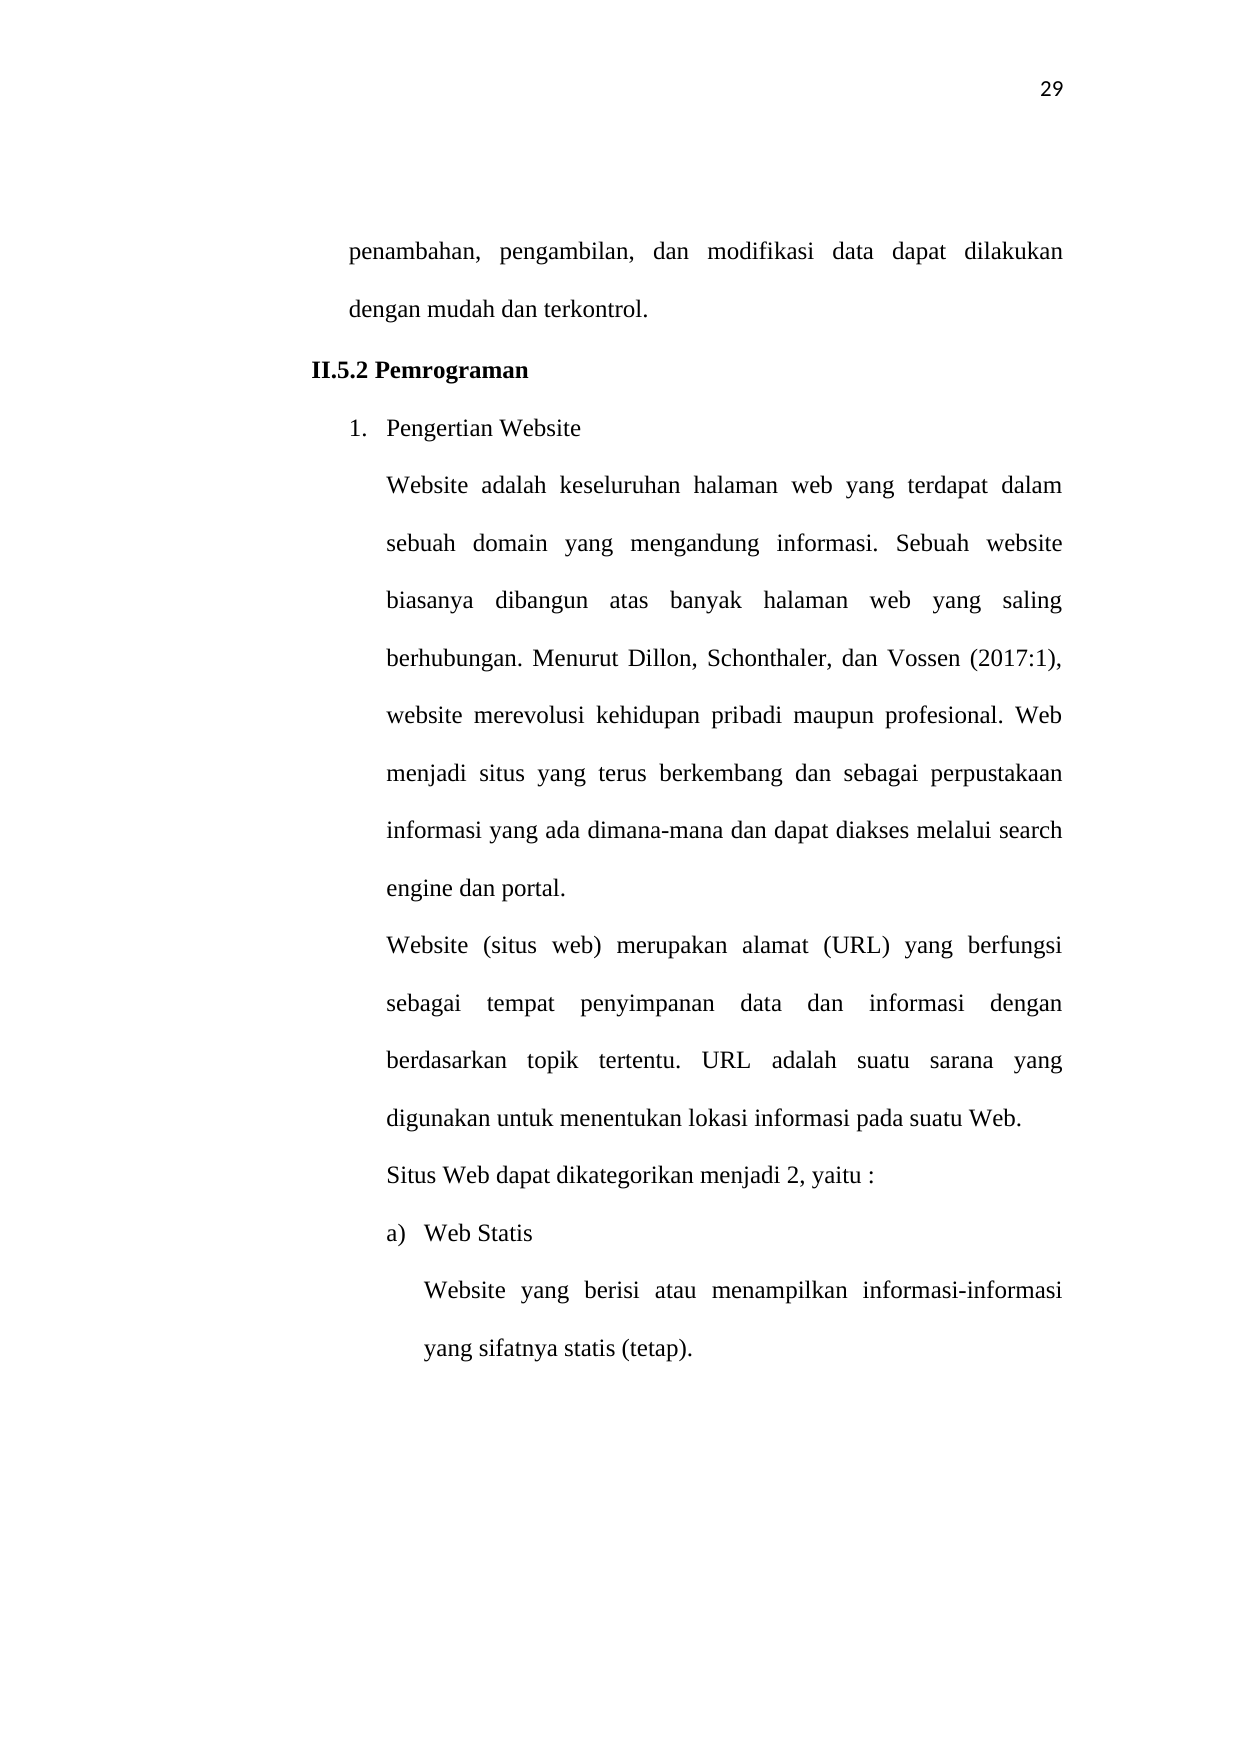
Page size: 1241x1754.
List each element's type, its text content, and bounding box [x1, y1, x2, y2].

subtitle Website adalah keseluruhan halaman web yang terdapat dalam sebuah domain yang mengandung informasi. Sebuah website biasanya dibangun atas banyak halaman web yang saling berhubungan. Menurut Dillon, Schonthaler, dan Vossen (2017:1), website merevolusi kehidupan pribadi maupun profesional. Web menjadi situs yang terus berkembang dan sebagai perpustakaan informasi yang ada dimana-mana dan dapat diakses melalui search engine dan portal. [386, 470, 1063, 902]
subtitle Website yang berisi atau menampilkan informasi-informasi yang sifatnya statis (tetap). [424, 1275, 1063, 1362]
subtitle Pemrograman [311, 355, 1063, 384]
subtitle Pengertian Website [348, 413, 1063, 442]
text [348, 236, 1063, 322]
subtitle Website (situs web) merupakan alamat (URL) yang berfungsi sebagai tempat penyimpanan data dan informasi dengan berdasarkan topik tertentu. URL adalah suatu sarana yang digunakan untuk menentukan lokasi informasi pada suatu Web. [386, 930, 1063, 1132]
subtitle Situs Web dapat dikategorikan menjadi 2, yaitu : [386, 1160, 1063, 1189]
subtitle Web Statis [386, 1218, 1063, 1247]
